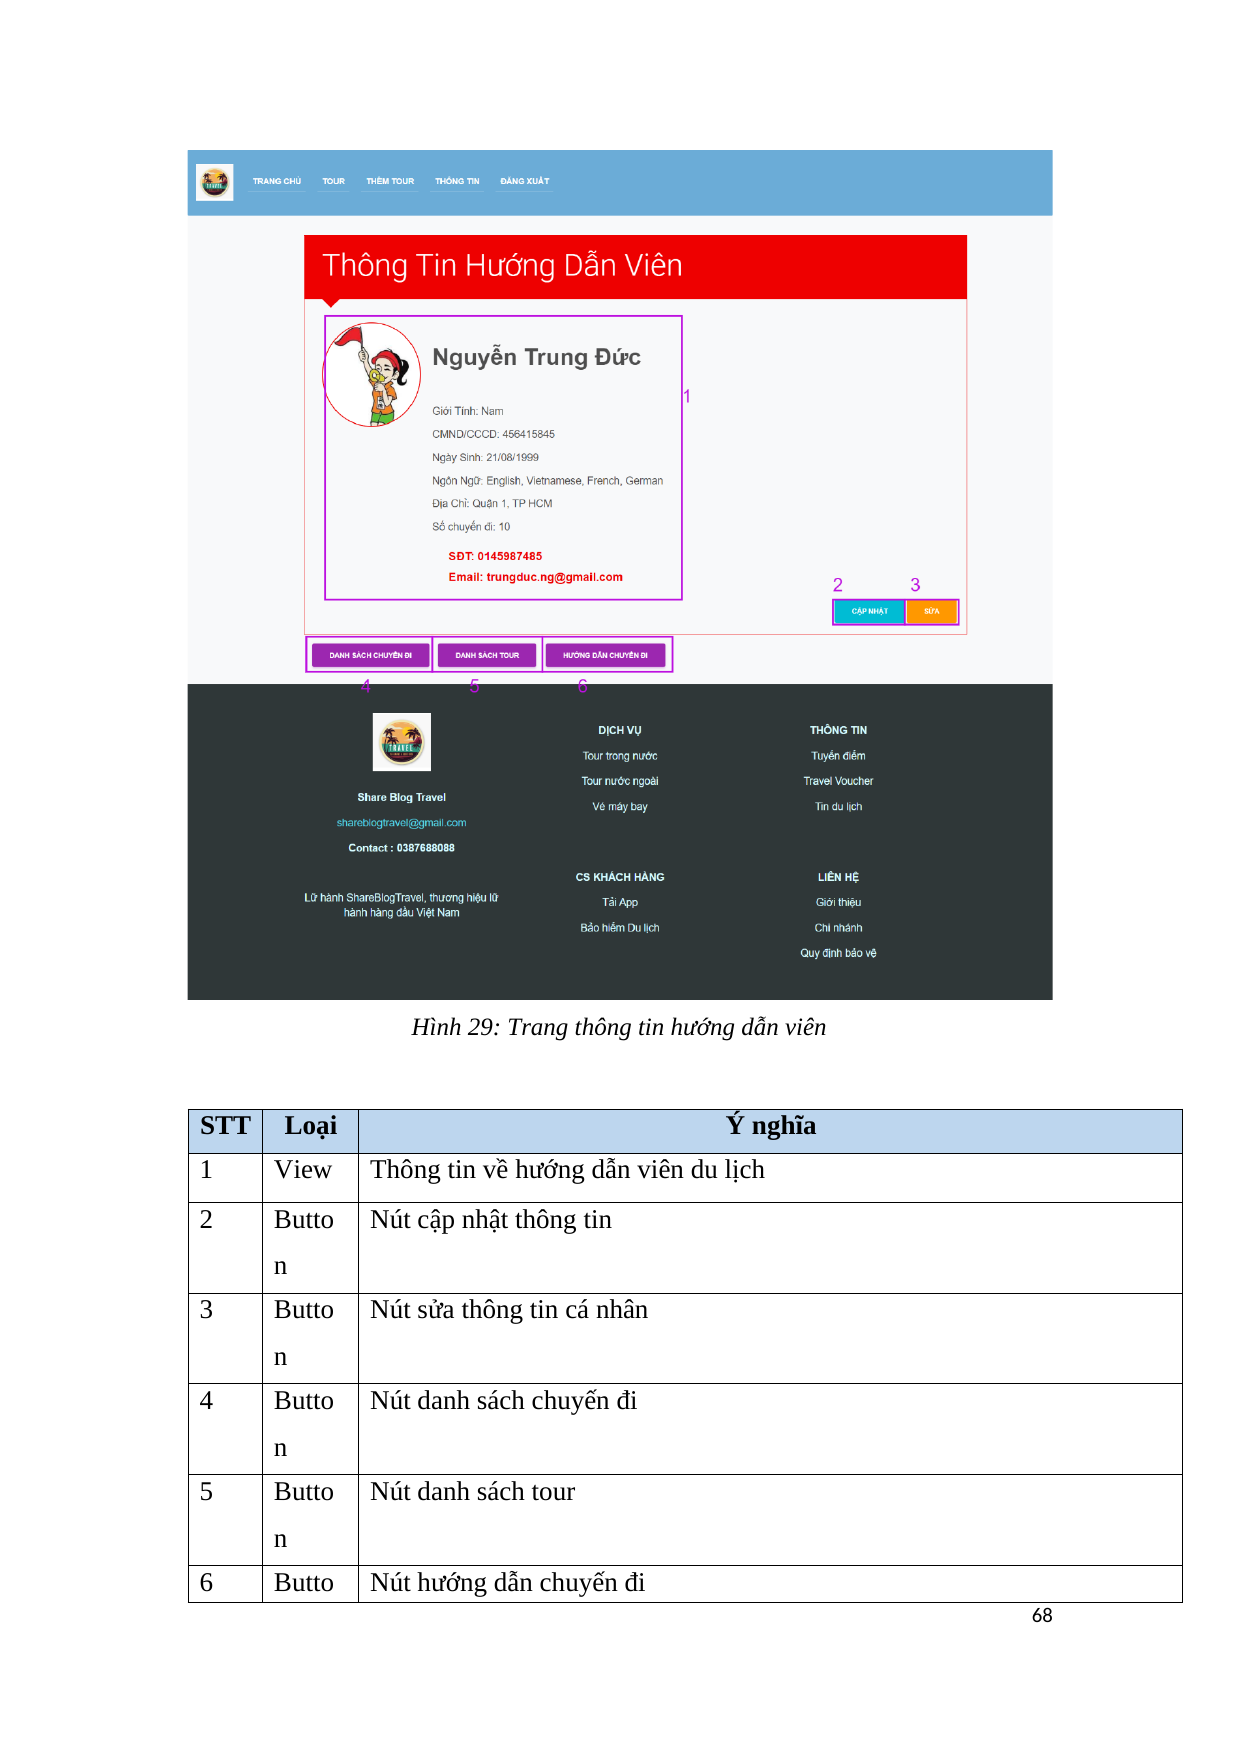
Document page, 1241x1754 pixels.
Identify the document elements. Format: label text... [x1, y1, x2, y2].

table_cell Nút danh sách chuyến đi [359, 1384, 1182, 1474]
table_cell 3 [189, 1294, 262, 1383]
table_cell 1 [189, 1154, 262, 1202]
table_cell Button [263, 1203, 358, 1292]
table_cell 2 [189, 1203, 262, 1292]
table_cell 6 [189, 1566, 262, 1602]
table_cell Nút sửa thông tin cá nhân [359, 1294, 1182, 1383]
table_header Ý nghĩa [359, 1110, 1182, 1153]
picture [187, 150, 1053, 1000]
table_cell Thông tin về hướng dẫn viên du lịch [359, 1154, 1182, 1202]
table_cell 5 [189, 1475, 262, 1565]
table_header Loại [263, 1110, 358, 1153]
table_cell 4 [189, 1384, 262, 1474]
table_cell View [263, 1154, 358, 1202]
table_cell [359, 1566, 1182, 1602]
table_cell Button [263, 1566, 358, 1602]
table_cell Button [263, 1294, 358, 1383]
table_header STT [189, 1110, 262, 1153]
table_cell Nút cập nhật thông tin [359, 1203, 1182, 1292]
table_cell Nút danh sách tour [359, 1475, 1182, 1565]
table_cell Button [263, 1475, 358, 1565]
text Hình 29: Trang thông tin hướng dẫn viên [187, 1012, 1053, 1041]
table_cell Button [263, 1384, 358, 1474]
